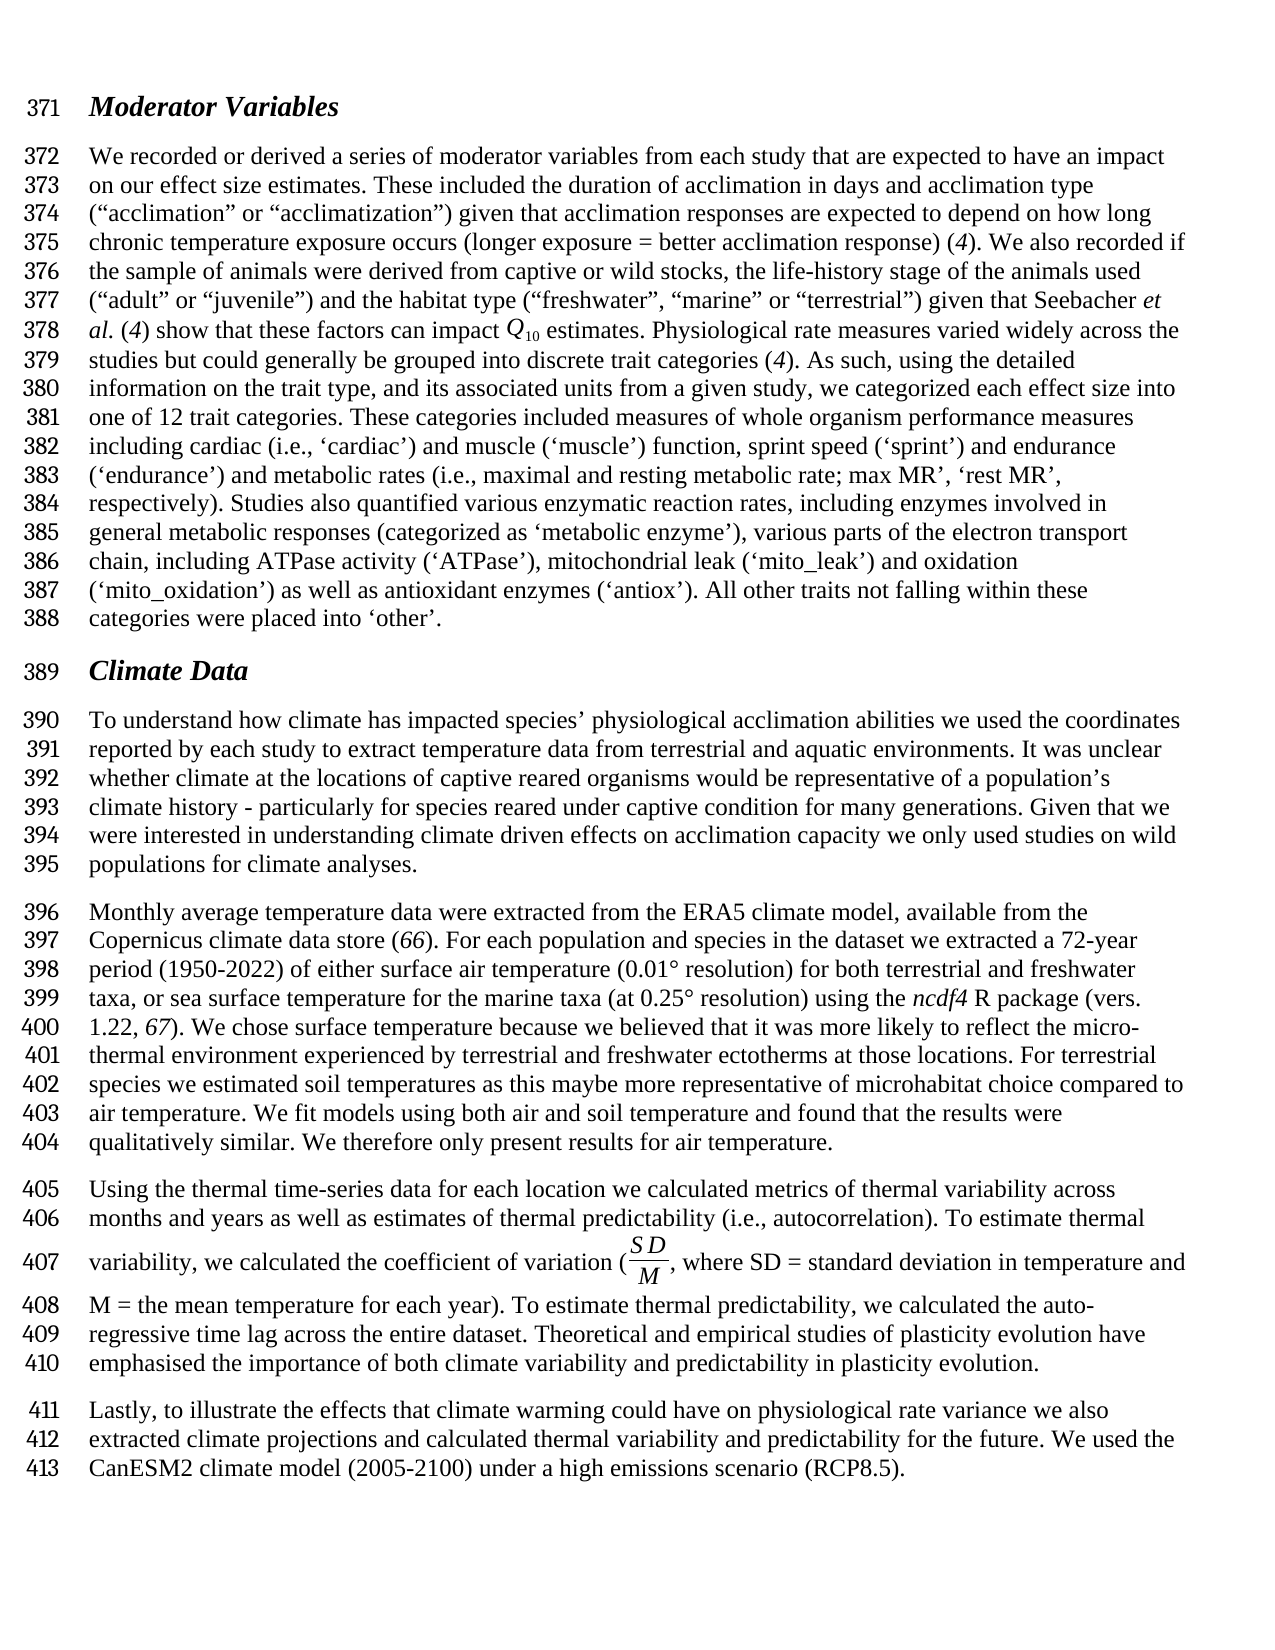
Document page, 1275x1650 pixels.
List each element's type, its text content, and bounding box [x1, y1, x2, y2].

subtitle Moderator Variables [89, 89, 1186, 122]
subtitle Climate Data [89, 653, 1186, 687]
text Using the thermal time-series data for each location we calculated metrics of thermal variability across months and years as well as estimates of thermal predictability (i.e., autocorrelation). To estimate thermal variability, we calculated the coefficient of variation (, where SD = standard deviation in temperature and M = the mean temperature for each year). To estimate thermal predictability, we calculated the auto-regressive time lag across the entire dataset. Theoretical and empirical studies of plasticity evolution have emphasised the importance of both climate variability and predictability in plasticity evolution. [89, 1174, 1186, 1377]
text Lastly, to illustrate the effects that climate warming could have on physiological rate variance we also extracted climate projections and calculated thermal variability and predictability for the future. We used the CanESM2 climate model (2005-2100) under a high emissions scenario (RCP8.5). [89, 1396, 1186, 1482]
text We recorded or derived a series of moderator variables from each study that are expected to have an impact on our effect size estimates. These included the duration of acclimation in days and acclimation type (“acclimation” or “acclimatization”) given that acclimation responses are expected to depend on how long chronic temperature exposure occurs (longer exposure = better acclimation response) (4). We also recorded if the sample of animals were derived from captive or wild stocks, the life-history stage of the animals used (“adult” or “juvenile”) and the habitat type (“freshwater”, “marine” or “terrestrial”) given that Seebacher et al. (4) show that these factors can impact estimates. Physiological rate measures varied widely across the studies but could generally be grouped into discrete trait categories (4). As such, using the detailed information on the trait type, and its associated units from a given study, we categorized each effect size into one of 12 trait categories. These categories included measures of whole organism performance measures including cardiac (i.e., ‘cardiac’) and muscle (‘muscle’) function, sprint speed (‘sprint’) and endurance (‘endurance’) and metabolic rates (i.e., maximal and resting metabolic rate; max MR’, ‘rest MR’, respectively). Studies also quantified various enzymatic reaction rates, including enzymes involved in general metabolic responses (categorized as ‘metabolic enzyme’), various parts of the electron transport chain, including ATPase activity (‘ATPase’), mitochondrial leak (‘mito_leak’) and oxidation (‘mito_oxidation’) as well as antioxidant enzymes (‘antiox’). All other traits not falling within these categories were placed into ‘other’. [89, 141, 1186, 632]
text Monthly average temperature data were extracted from the ERA5 climate model, available from the Copernicus climate data store (66). For each population and species in the dataset we extracted a 72-year period (1950-2022) of either surface air temperature (0.01° resolution) for both terrestrial and freshwater taxa, or sea surface temperature for the marine taxa (at 0.25° resolution) using the ncdf4 R package (vers. 1.22, 67). We chose surface temperature because we believed that it was more likely to reflect the micro-thermal environment experienced by terrestrial and freshwater ectotherms at those locations. For terrestrial species we estimated soil temperatures as this maybe more representative of microhabitat choice compared to air temperature. We fit models using both air and soil temperature and found that the results were qualitatively similar. We therefore only present results for air temperature. [89, 897, 1186, 1155]
text To understand how climate has impacted species’ physiological acclimation abilities we used the coordinates reported by each study to extract temperature data from terrestrial and aquatic environments. It was unclear whether climate at the locations of captive reared organisms would be representative of a population’s climate history - particularly for species reared under captive condition for many generations. Given that we were interested in understanding climate driven effects on acclimation capacity we only used studies on wild populations for climate analyses. [89, 705, 1186, 878]
